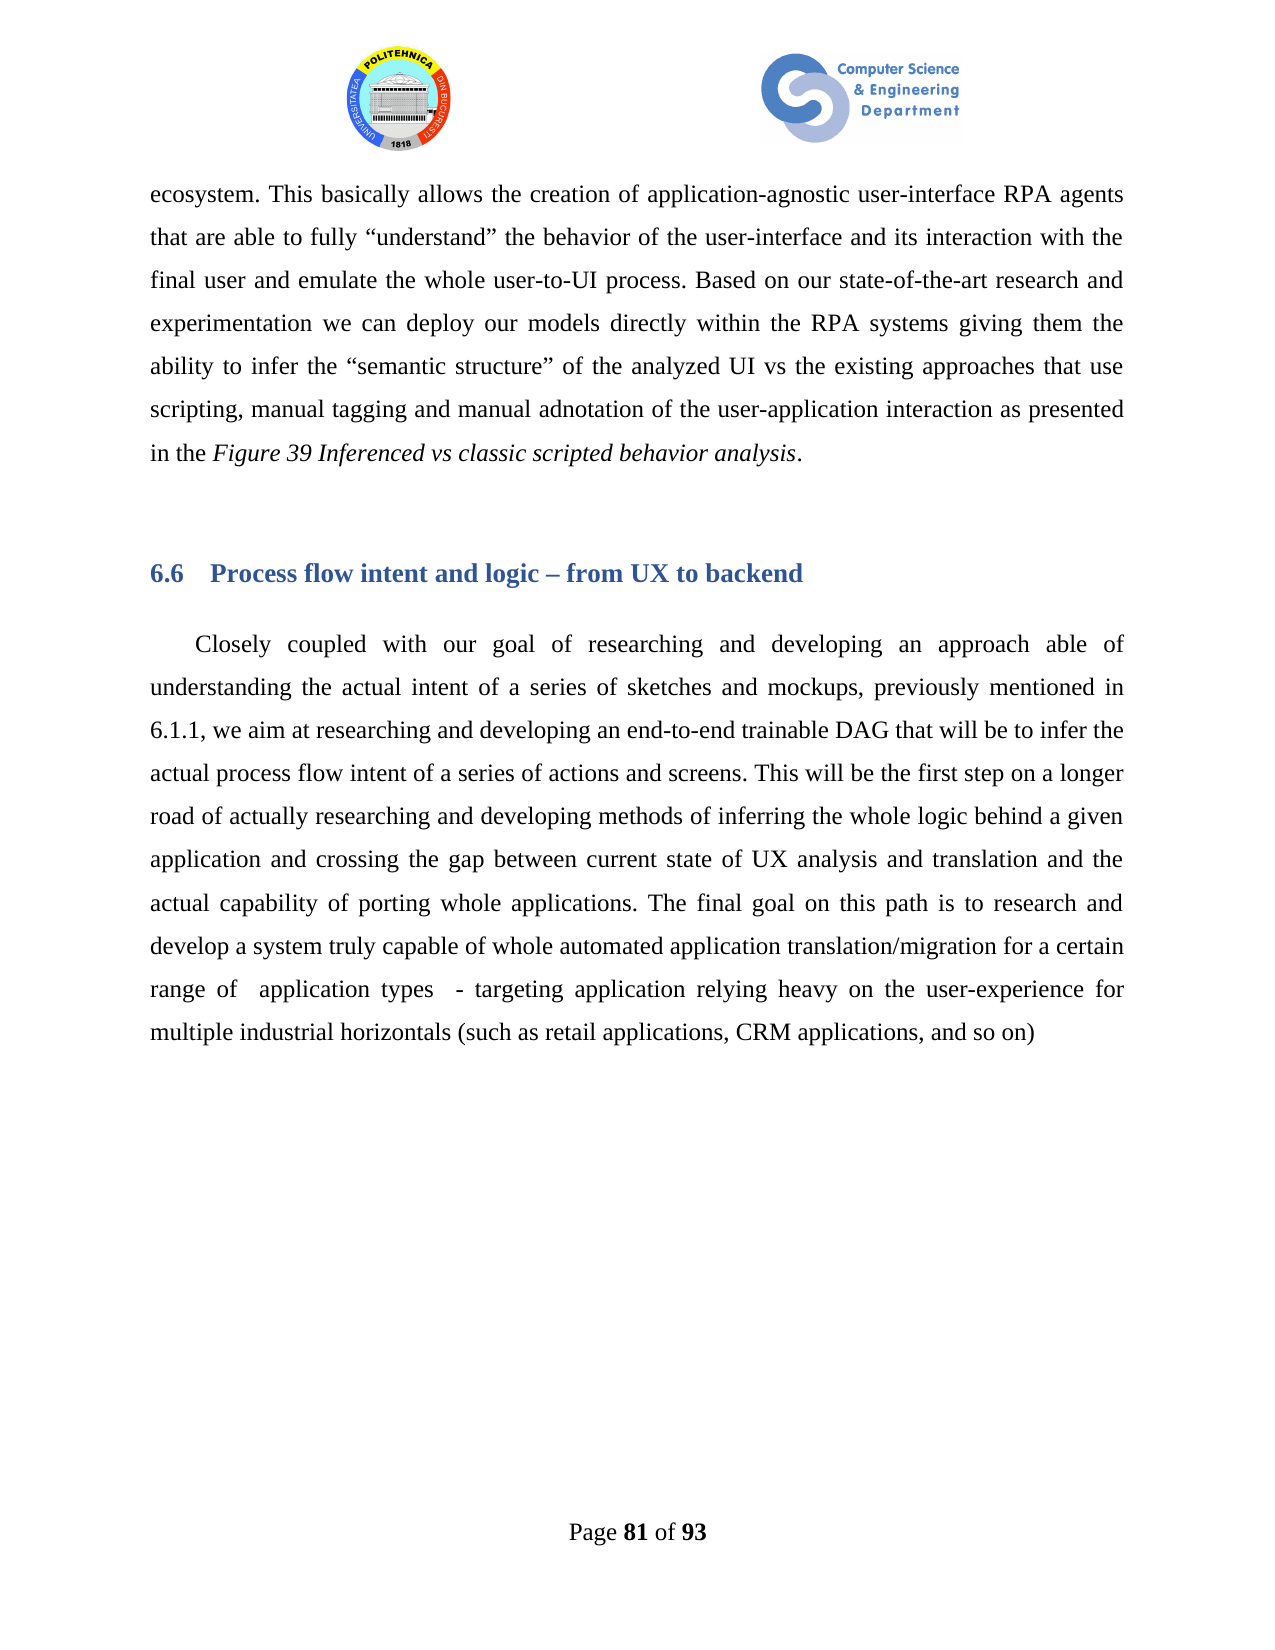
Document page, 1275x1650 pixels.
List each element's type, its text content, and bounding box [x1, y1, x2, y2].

subtitle Process flow intent and logic – from UX to backend [150, 557, 1125, 588]
text Closely coupled with our goal of researching and developing an approach able of understanding the actual intent of a series of sketches and mockups, previously mentioned in 6.1.1, we aim at researching and developing an end-to-end trainable DAG that will be to infer the actual process flow intent of a series of actions and screens. This will be the first step on a longer road of actually researching and developing methods of inferring the whole logic behind a given application and crossing the gap between current state of UX analysis and translation and the actual capability of porting whole applications. The final goal on this path is to research and develop a system truly capable of whole automated application translation/migration for a certain range of application types - targeting application relying heavy on the user-experience for multiple industrial horizontals (such as retail applications, CRM applications, and so on) [150, 629, 1125, 1046]
picture [760, 53, 963, 144]
picture [346, 46, 451, 151]
